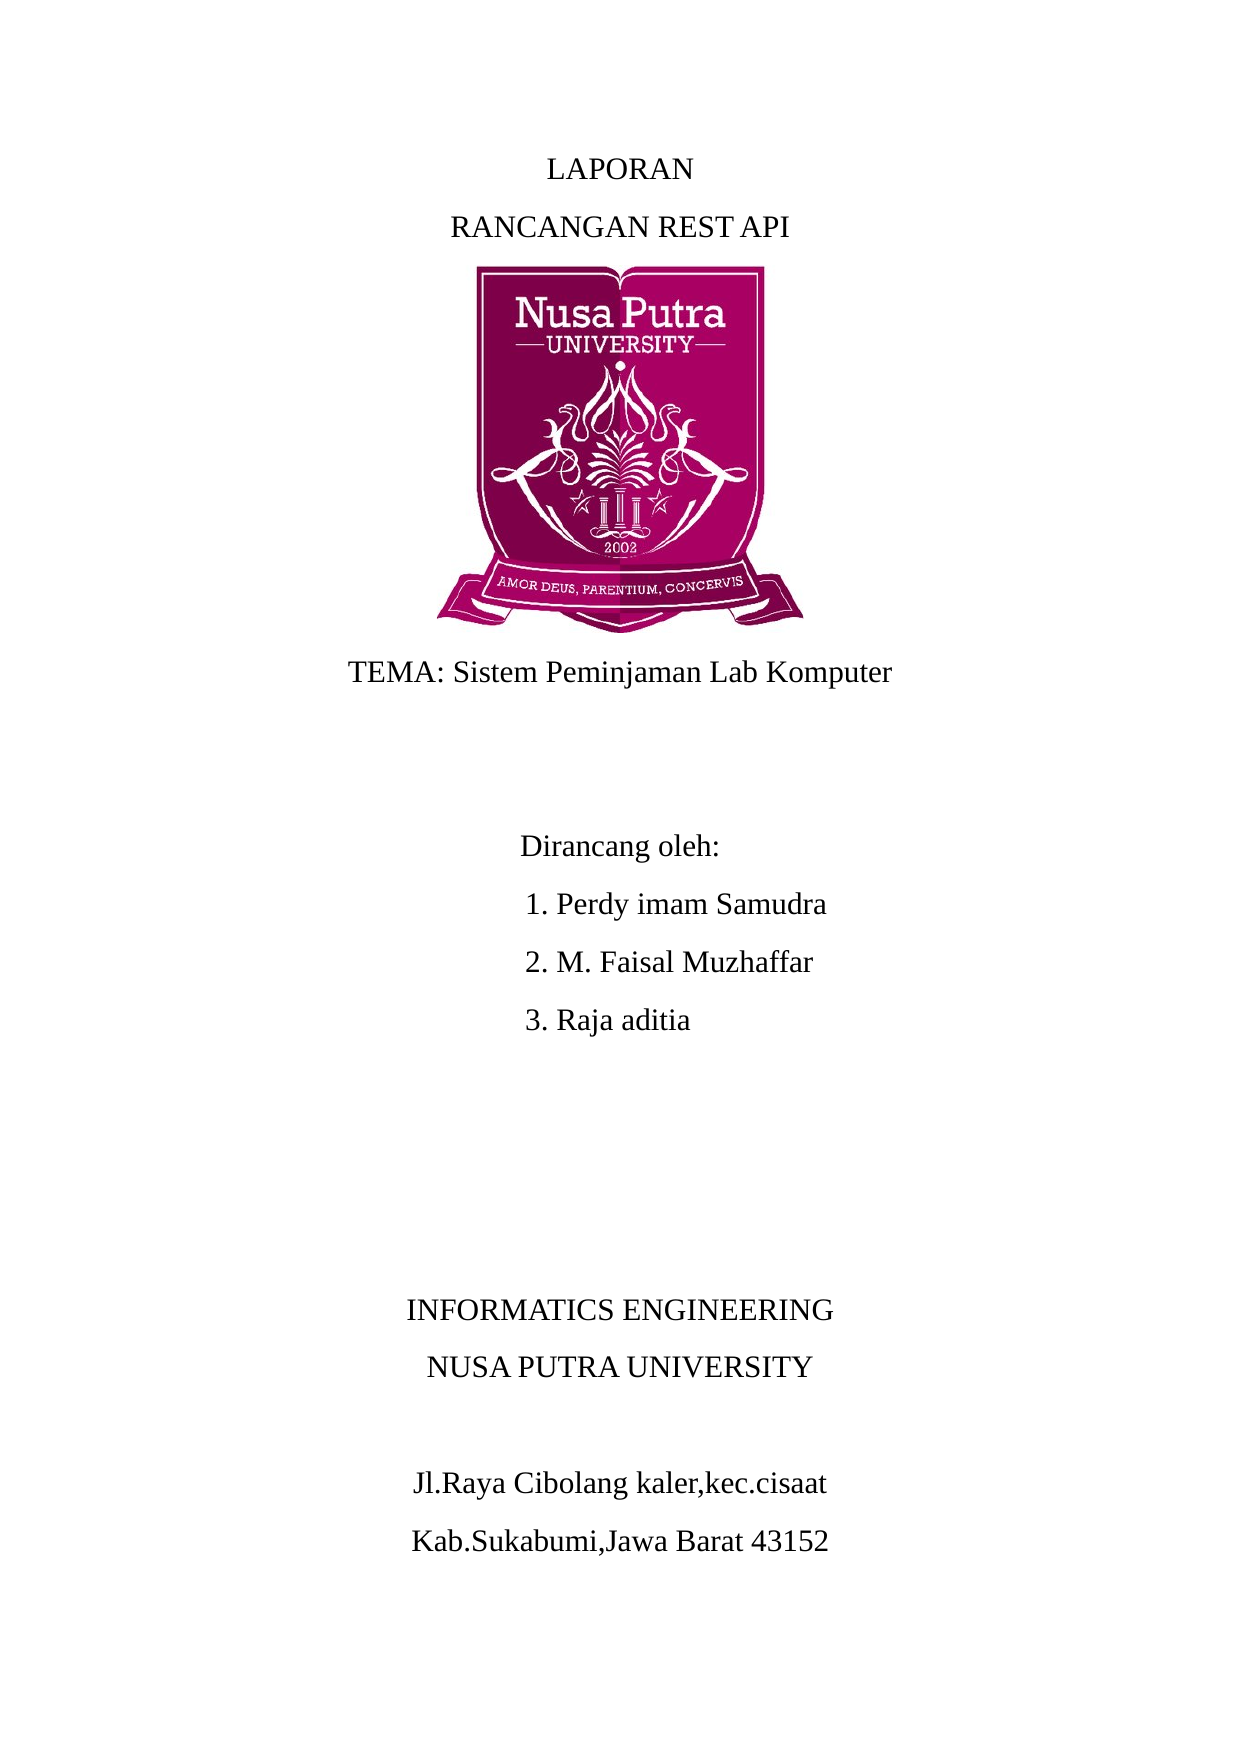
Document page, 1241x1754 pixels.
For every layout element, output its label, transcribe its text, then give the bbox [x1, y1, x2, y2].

text Dirancang oleh: [150, 827, 1090, 863]
text Jl.Raya Cibolang kaler,kec.cisaat [150, 1464, 1090, 1500]
text 2. M. Faisal Muzhaffar [150, 943, 1090, 979]
text 1. Perdy imam Samudra [150, 885, 1090, 921]
picture [436, 265, 804, 633]
text 3. Raja aditia [150, 1001, 1090, 1037]
text NUSA PUTRA UNIVERSITY [150, 1349, 1090, 1384]
text Kab.Sukabumi,Jawa Barat 43152 [150, 1522, 1090, 1558]
text INFORMATICS ENGINEERING [150, 1291, 1090, 1327]
text LAPORAN [150, 150, 1090, 186]
text TEMA: Sistem Peminjaman Lab Komputer [150, 654, 1090, 689]
text RANCANGAN REST API [150, 208, 1090, 244]
